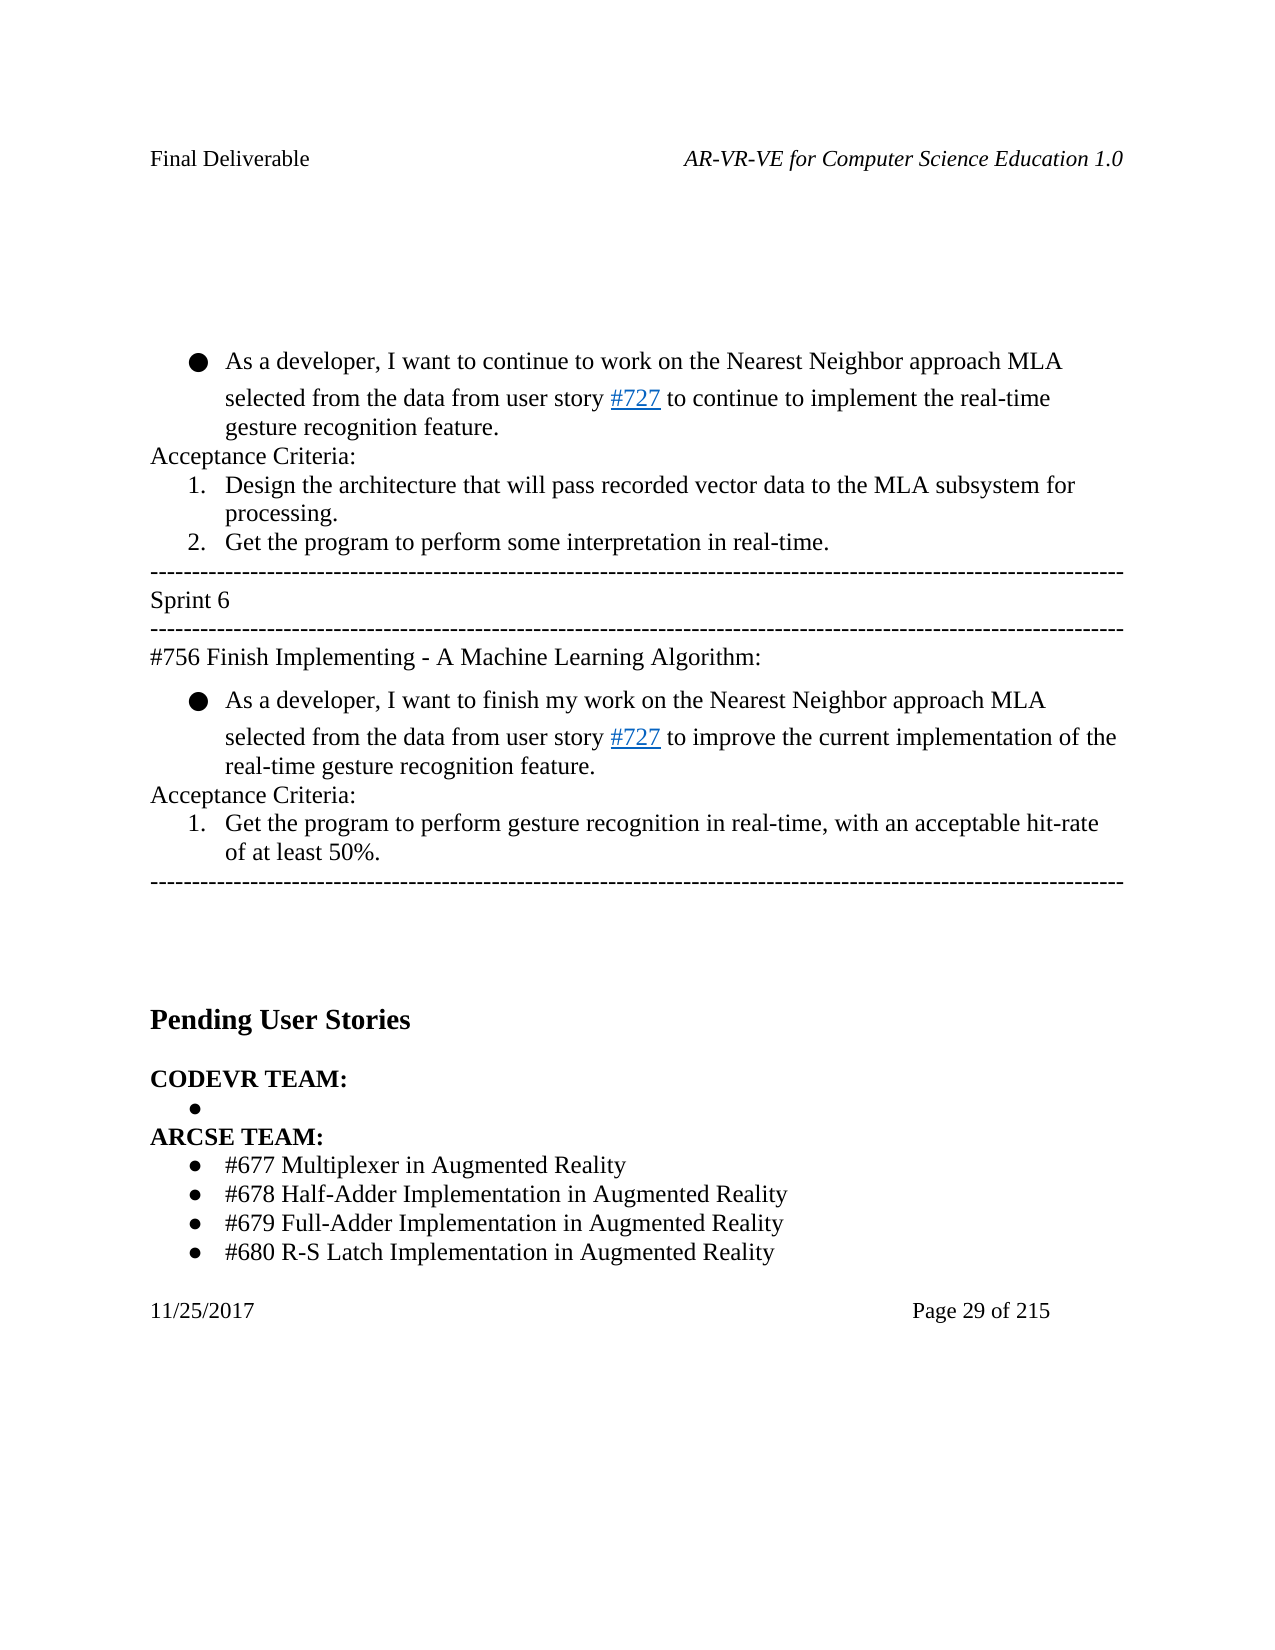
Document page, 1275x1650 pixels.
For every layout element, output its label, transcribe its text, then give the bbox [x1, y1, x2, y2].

list Get the program to perform gesture recognition in real-time, with an acceptable hit-rate of at least 50%. [187, 808, 1125, 866]
text CODEVR TEAM: [150, 1064, 1125, 1093]
list Get the program to perform some interpretation in real-time. [187, 527, 1125, 556]
text #756 Finish Implementing - A Machine Learning Algorithm: [150, 642, 1125, 671]
subtitle Pending User Stories [150, 1002, 1125, 1035]
text ARCSE TEAM: [150, 1122, 1125, 1150]
text Acceptance Criteria: [150, 441, 1125, 470]
list As a developer, I want to continue to work on the Nearest Neighbor approach MLA selected from the data from user story #727 to continue to implement the real-time gesture recognition feature. [187, 332, 1125, 441]
list #679 Full-Adder Implementation in Augmented Reality [187, 1208, 1125, 1237]
list #680 R-S Latch Implementation in Augmented Reality [187, 1237, 1125, 1265]
list Design the architecture that will pass recorded vector data to the MLA subsystem for processing. [187, 470, 1125, 527]
list As a developer, I want to finish my work on the Nearest Neighbor approach MLA selected from the data from user story #727 to improve the current implementation of the real-time gesture recognition feature. [187, 671, 1125, 780]
text --------------------------------------------------------------------------------------------------------------------- Sprint 6 --------------------------------------------------------------------------------------------------------------------- [150, 556, 1125, 642]
text Acceptance Criteria: [150, 780, 1125, 808]
list #678 Half-Adder Implementation in Augmented Reality [187, 1179, 1125, 1208]
list #677 Multiplexer in Augmented Reality [187, 1150, 1125, 1179]
text --------------------------------------------------------------------------------------------------------------------- [150, 866, 1125, 895]
